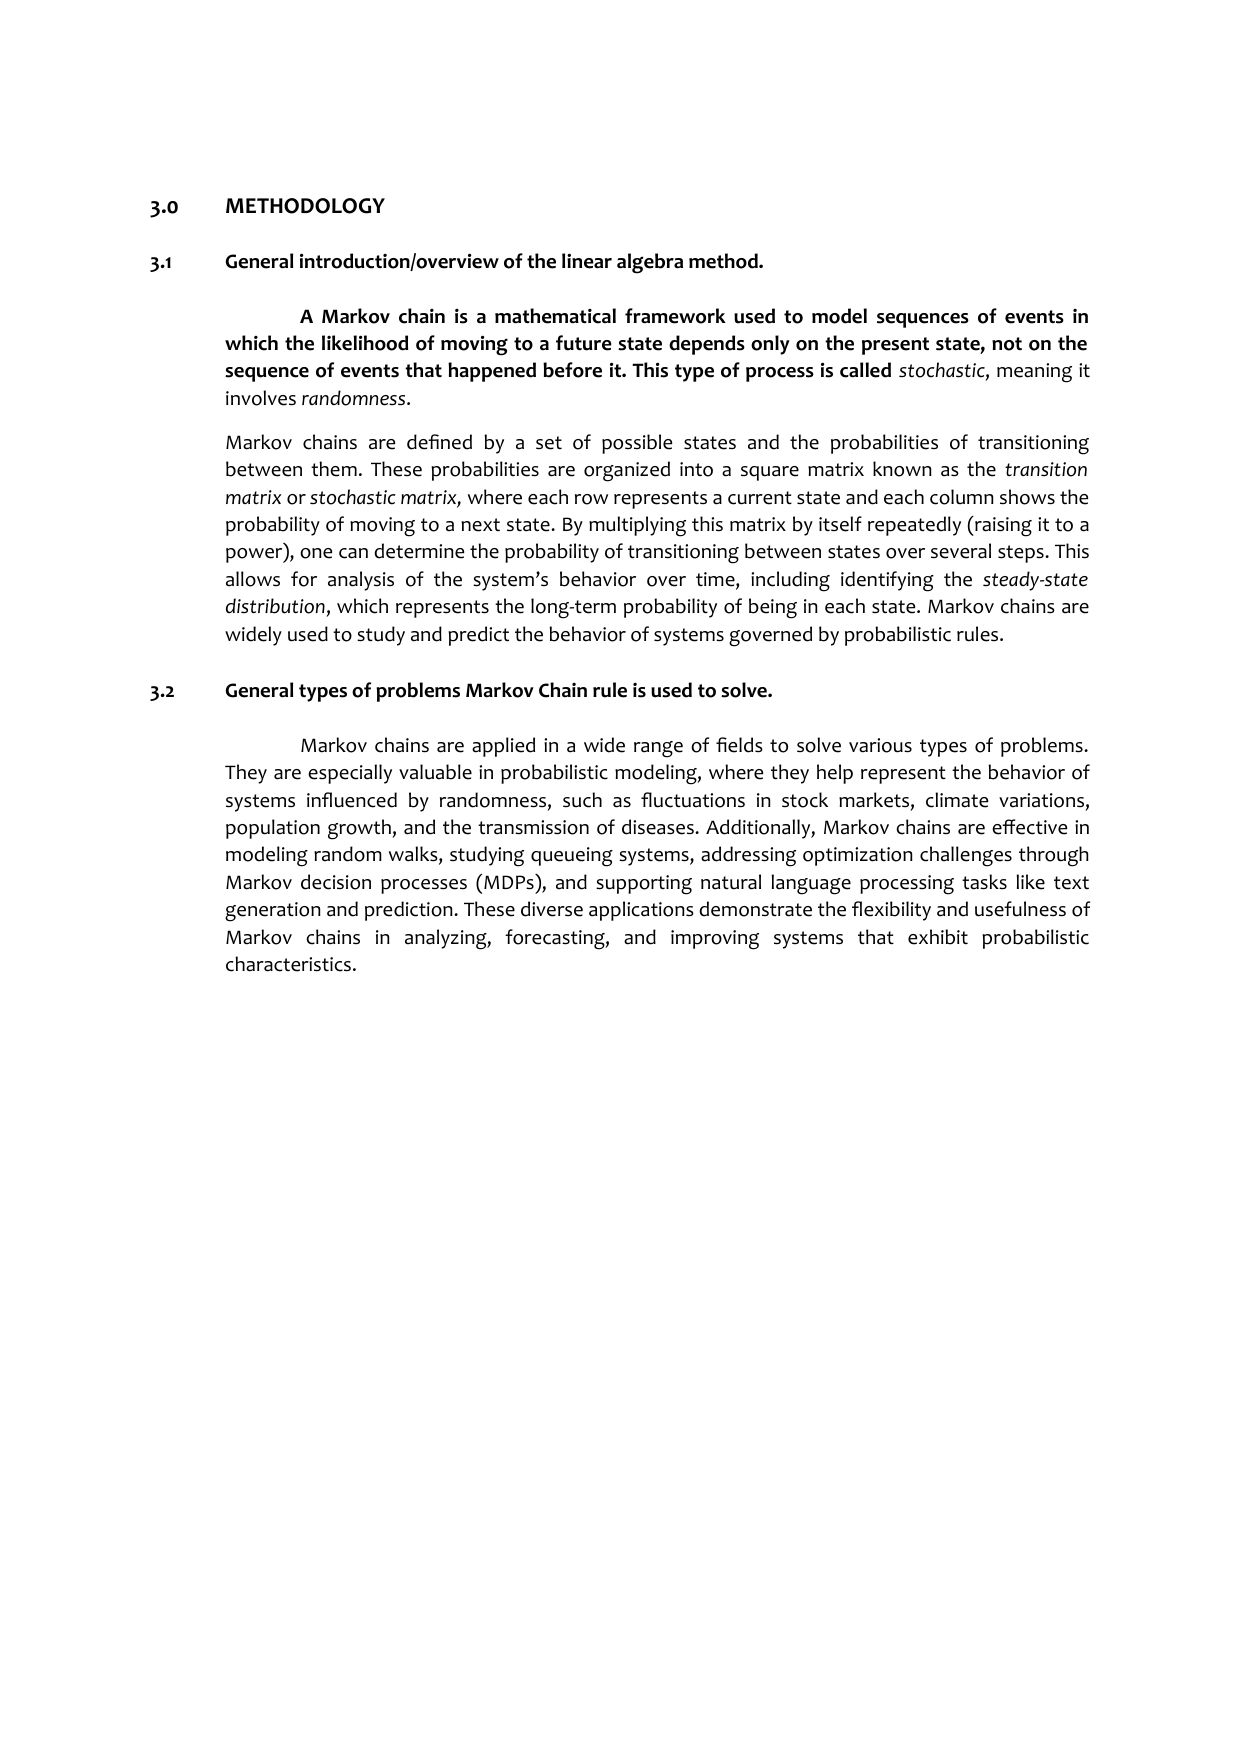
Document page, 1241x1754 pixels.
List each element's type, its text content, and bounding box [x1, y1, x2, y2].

text A Markov chain is a mathematical framework used to model sequences of events in which the likelihood of moving to a future state depends only on the present state, not on the sequence of events that happened before it. This type of process is called stochastic, meaning it involves randomness. [225, 303, 1090, 411]
subtitle 3.1 General introduction/overview of the linear algebra method. [150, 249, 1090, 274]
text Markov chains are defined by a set of possible states and the probabilities of transitioning between them. These probabilities are organized into a square matrix known as the transition matrix or stochastic matrix, where each row represents a current state and each column shows the probability of moving to a next state. By multiplying this matrix by itself repeatedly (raising it to a power), one can determine the probability of transitioning between states over several steps. This allows for analysis of the system’s behavior over time, including identifying the steady-state distribution, which represents the long-term probability of being in each state. Markov chains are widely used to study and predict the behavior of systems governed by probabilistic rules. [225, 430, 1090, 647]
subtitle 3.0 METHODOLOGY [150, 192, 1090, 220]
subtitle 3.2 General types of problems Markov Chain rule is used to solve. [150, 678, 1090, 703]
text Markov chains are applied in a wide range of fields to solve various types of problems. They are especially valuable in probabilistic modeling, where they help represent the behavior of systems influenced by randomness, such as fluctuations in stock markets, climate variations, population growth, and the transmission of diseases. Additionally, Markov chains are effective in modeling random walks, studying queueing systems, addressing optimization challenges through Markov decision processes (MDPs), and supporting natural language processing tasks like text generation and prediction. These diverse applications demonstrate the flexibility and usefulness of Markov chains in analyzing, forecasting, and improving systems that exhibit probabilistic characteristics. [225, 733, 1090, 977]
